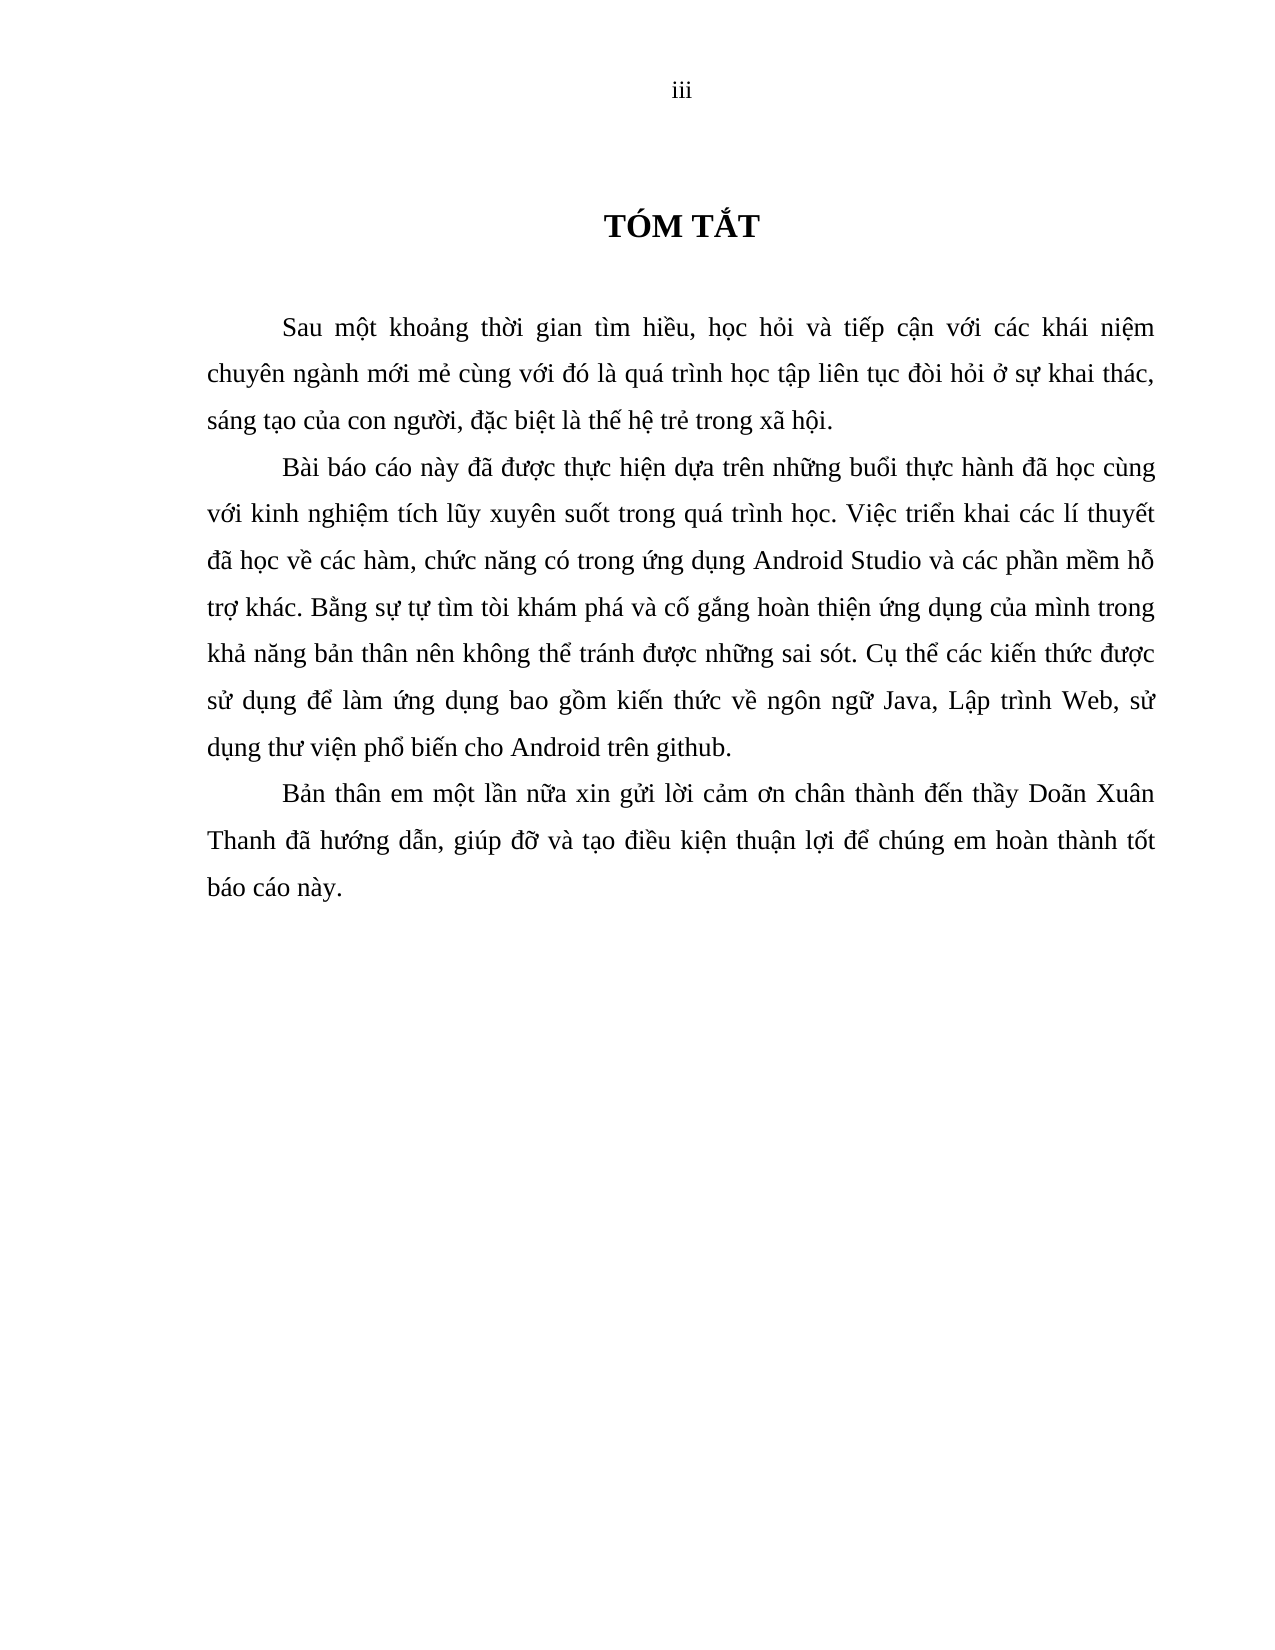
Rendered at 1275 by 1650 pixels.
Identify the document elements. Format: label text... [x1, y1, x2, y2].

text TÓM TẮT [207, 207, 1157, 245]
text Bài báo cáo này đã được thực hiện dựa trên những buổi thực hành đã học cùng với kinh nghiệm tích lũy xuyên suốt trong quá trình học. Việc triển khai các lí thuyết đã học về các hàm, chức năng có trong ứng dụng Android Studio và các phần mềm hỗ trợ khác. Bằng sự tự tìm tòi khám phá và cố gắng hoàn thiện ứng dụng của mình trong khả năng bản thân nên không thể tránh được những sai sót. Cụ thể các kiến thức được sử dụng để làm ứng dụng bao gồm kiến thức về ngôn ngữ Java, Lập trình Web, sử dụng thư viện phổ biến cho Android trên github. [207, 451, 1157, 762]
text Bản thân em một lần nữa xin gửi lời cảm ơn chân thành đến thầy Doãn Xuân Thanh đã hướng dẫn, giúp đỡ và tạo điều kiện thuận lợi để chúng em hoàn thành tốt báo cáo này. [207, 778, 1157, 902]
text Sau một khoảng thời gian tìm hiều, học hỏi và tiếp cận với các khái niệm chuyên ngành mới mẻ cùng với đó là quá trình học tập liên tục đòi hỏi ở sự khai thác, sáng tạo của con người, đặc biệt là thế hệ trẻ trong xã hội. [207, 311, 1157, 435]
